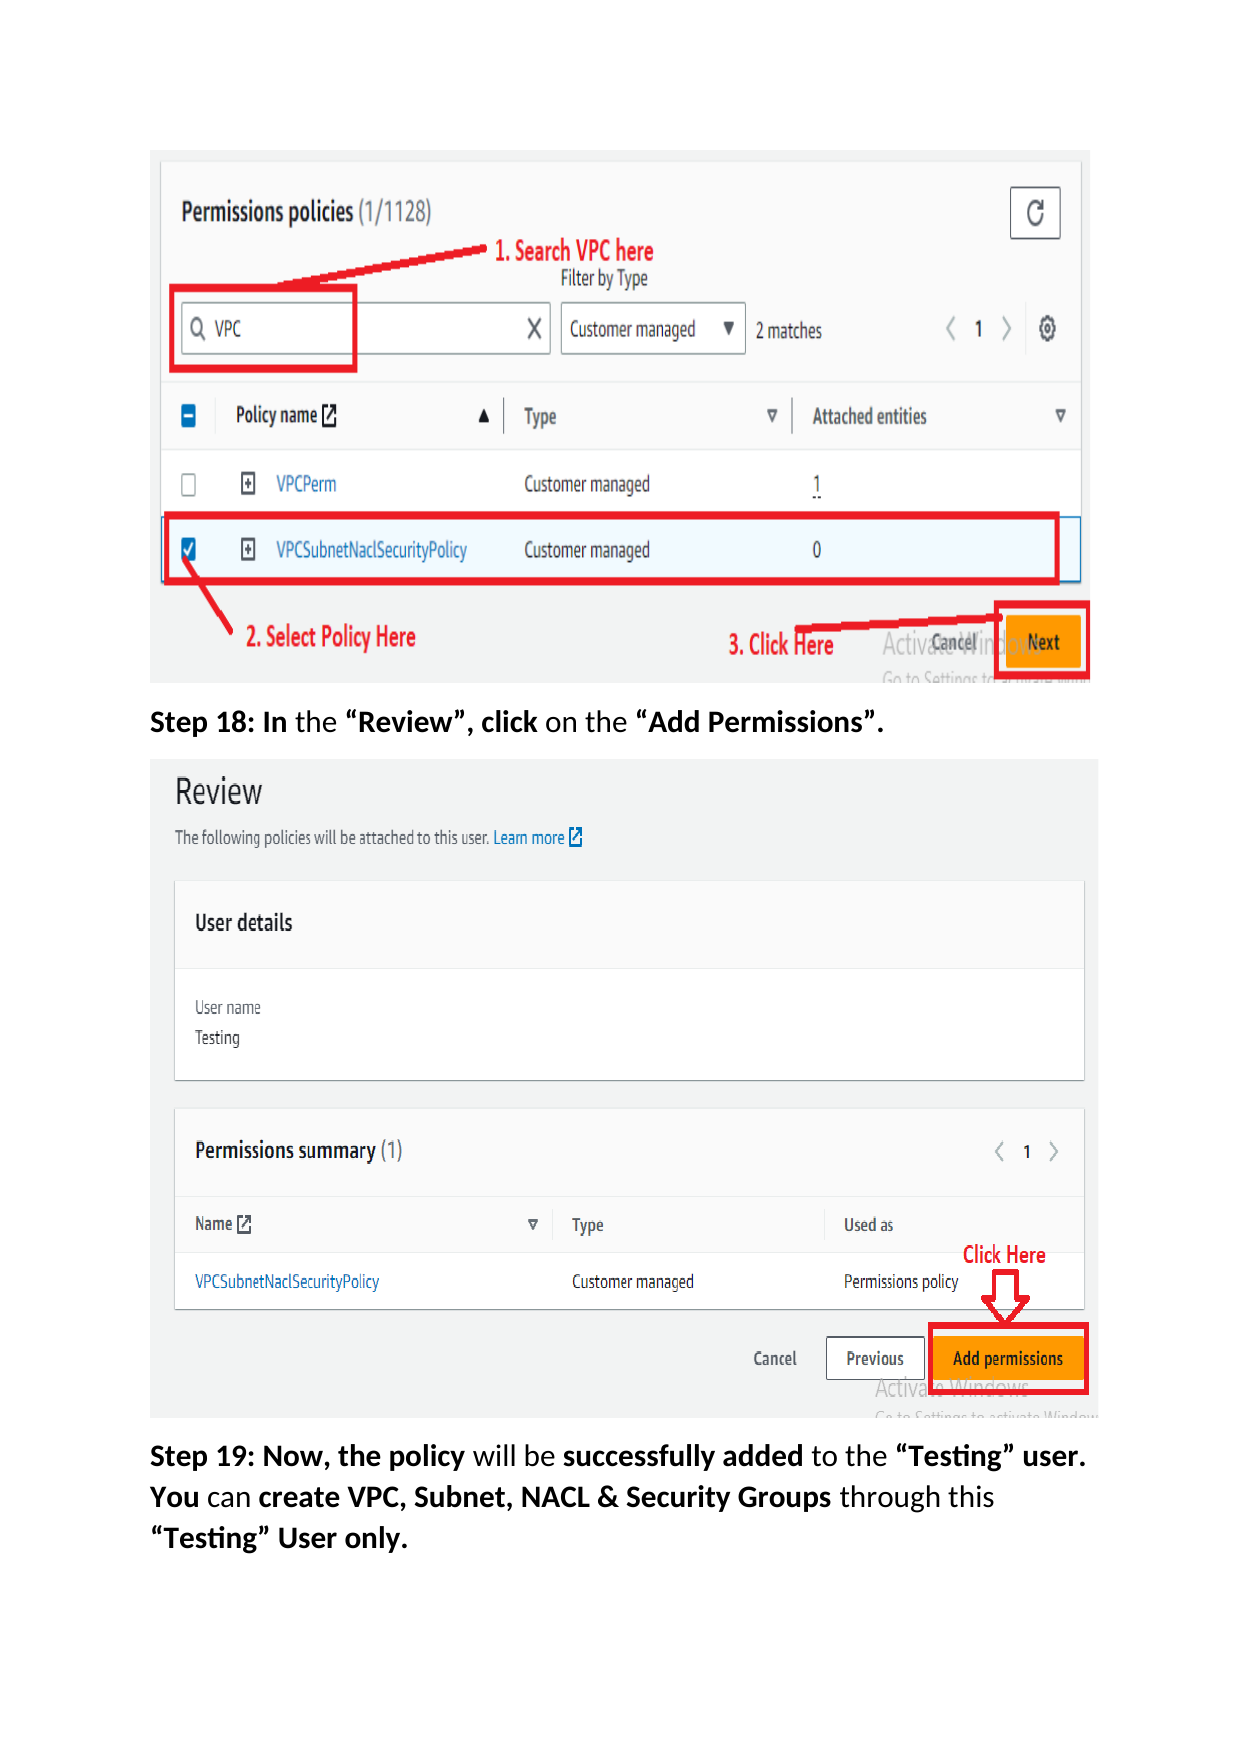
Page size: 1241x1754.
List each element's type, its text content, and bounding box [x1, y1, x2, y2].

picture [150, 150, 1091, 683]
text Step 19: Now, the policy will be successfully added to the “Testing” user. You can create VPC, Subnet, NACL & Security Groups through this “Testing” User only. [150, 1436, 1090, 1557]
text Step 18: In the “Review”, click on the “Add Permissions”. [150, 702, 1090, 740]
picture [150, 759, 1099, 1418]
